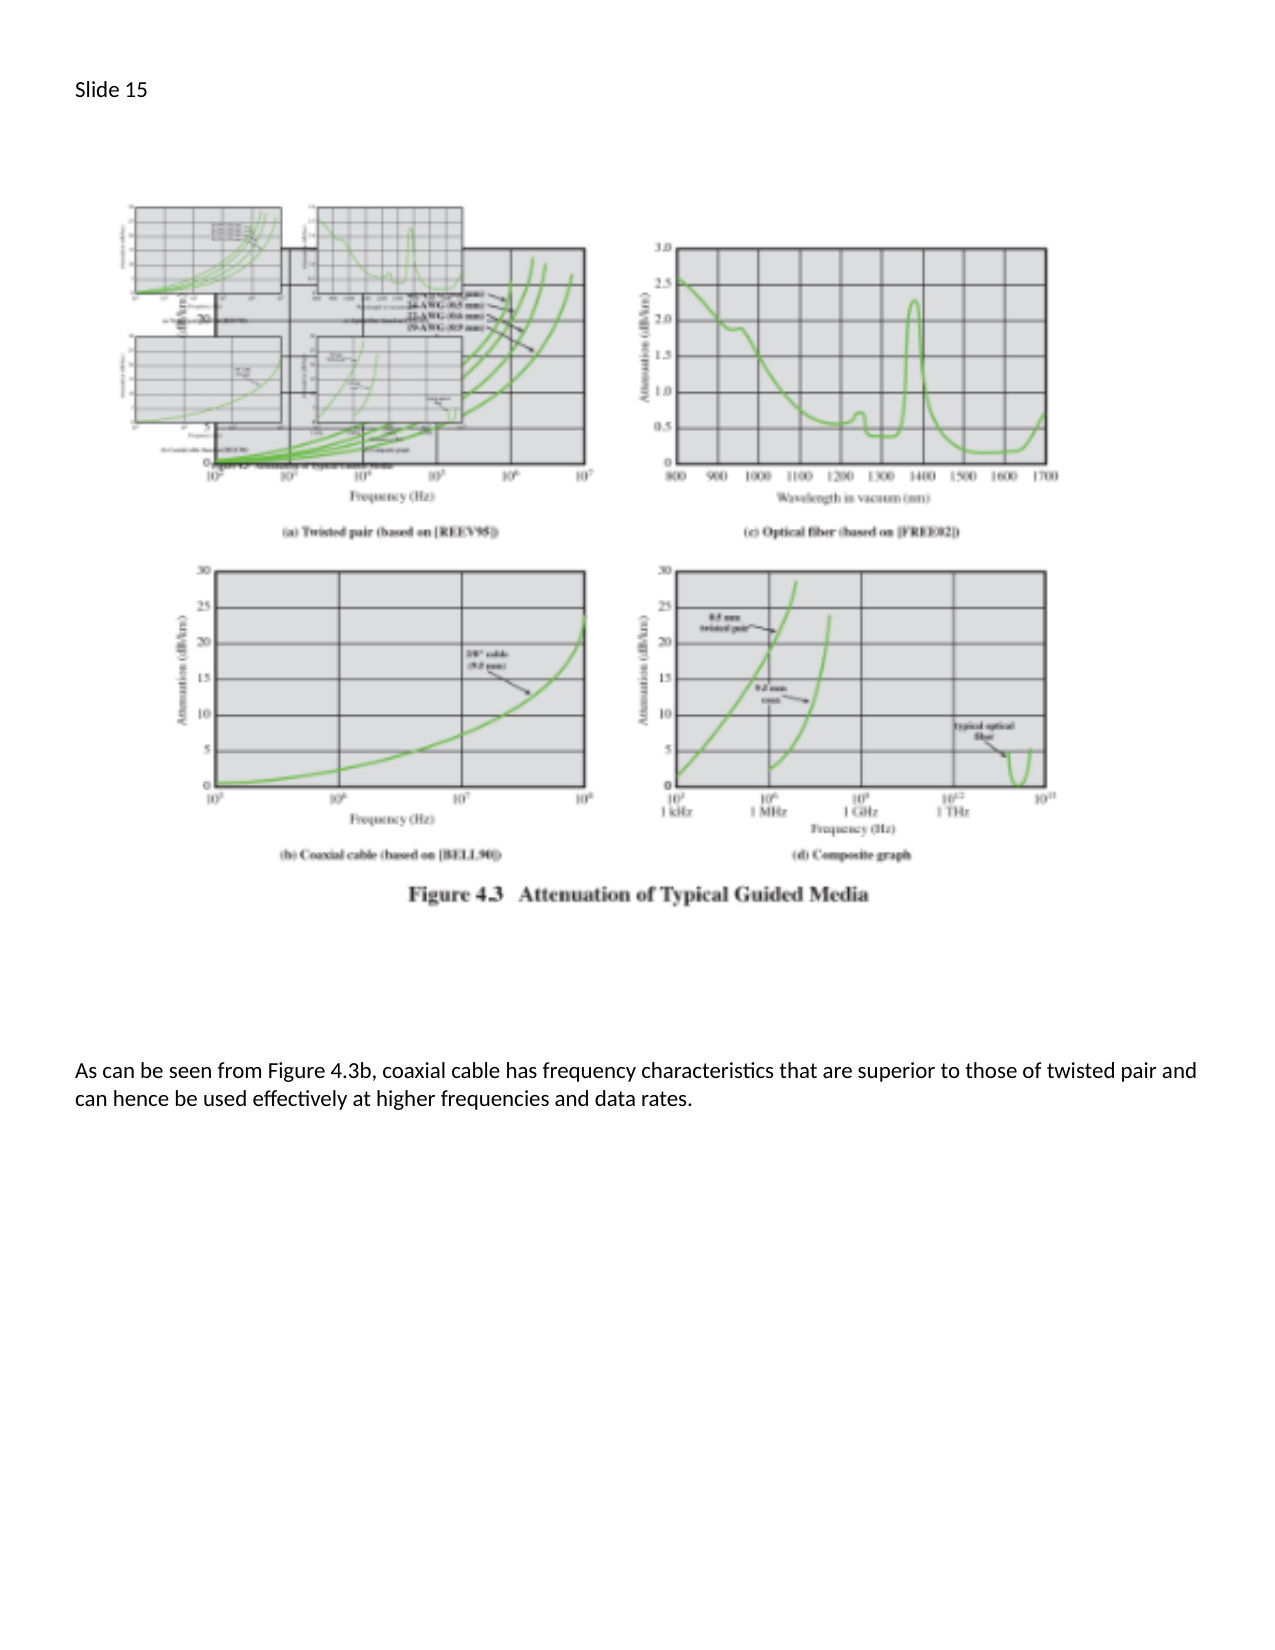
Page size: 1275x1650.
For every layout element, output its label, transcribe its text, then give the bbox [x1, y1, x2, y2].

text Slide 15 [75, 75, 1200, 103]
text As can be seen from Figure 4.3b, coaxial cable has frequency characteristics that are superior to those of twisted pair and can hence be used effectively at higher frequencies and data rates. [75, 1056, 1200, 1112]
